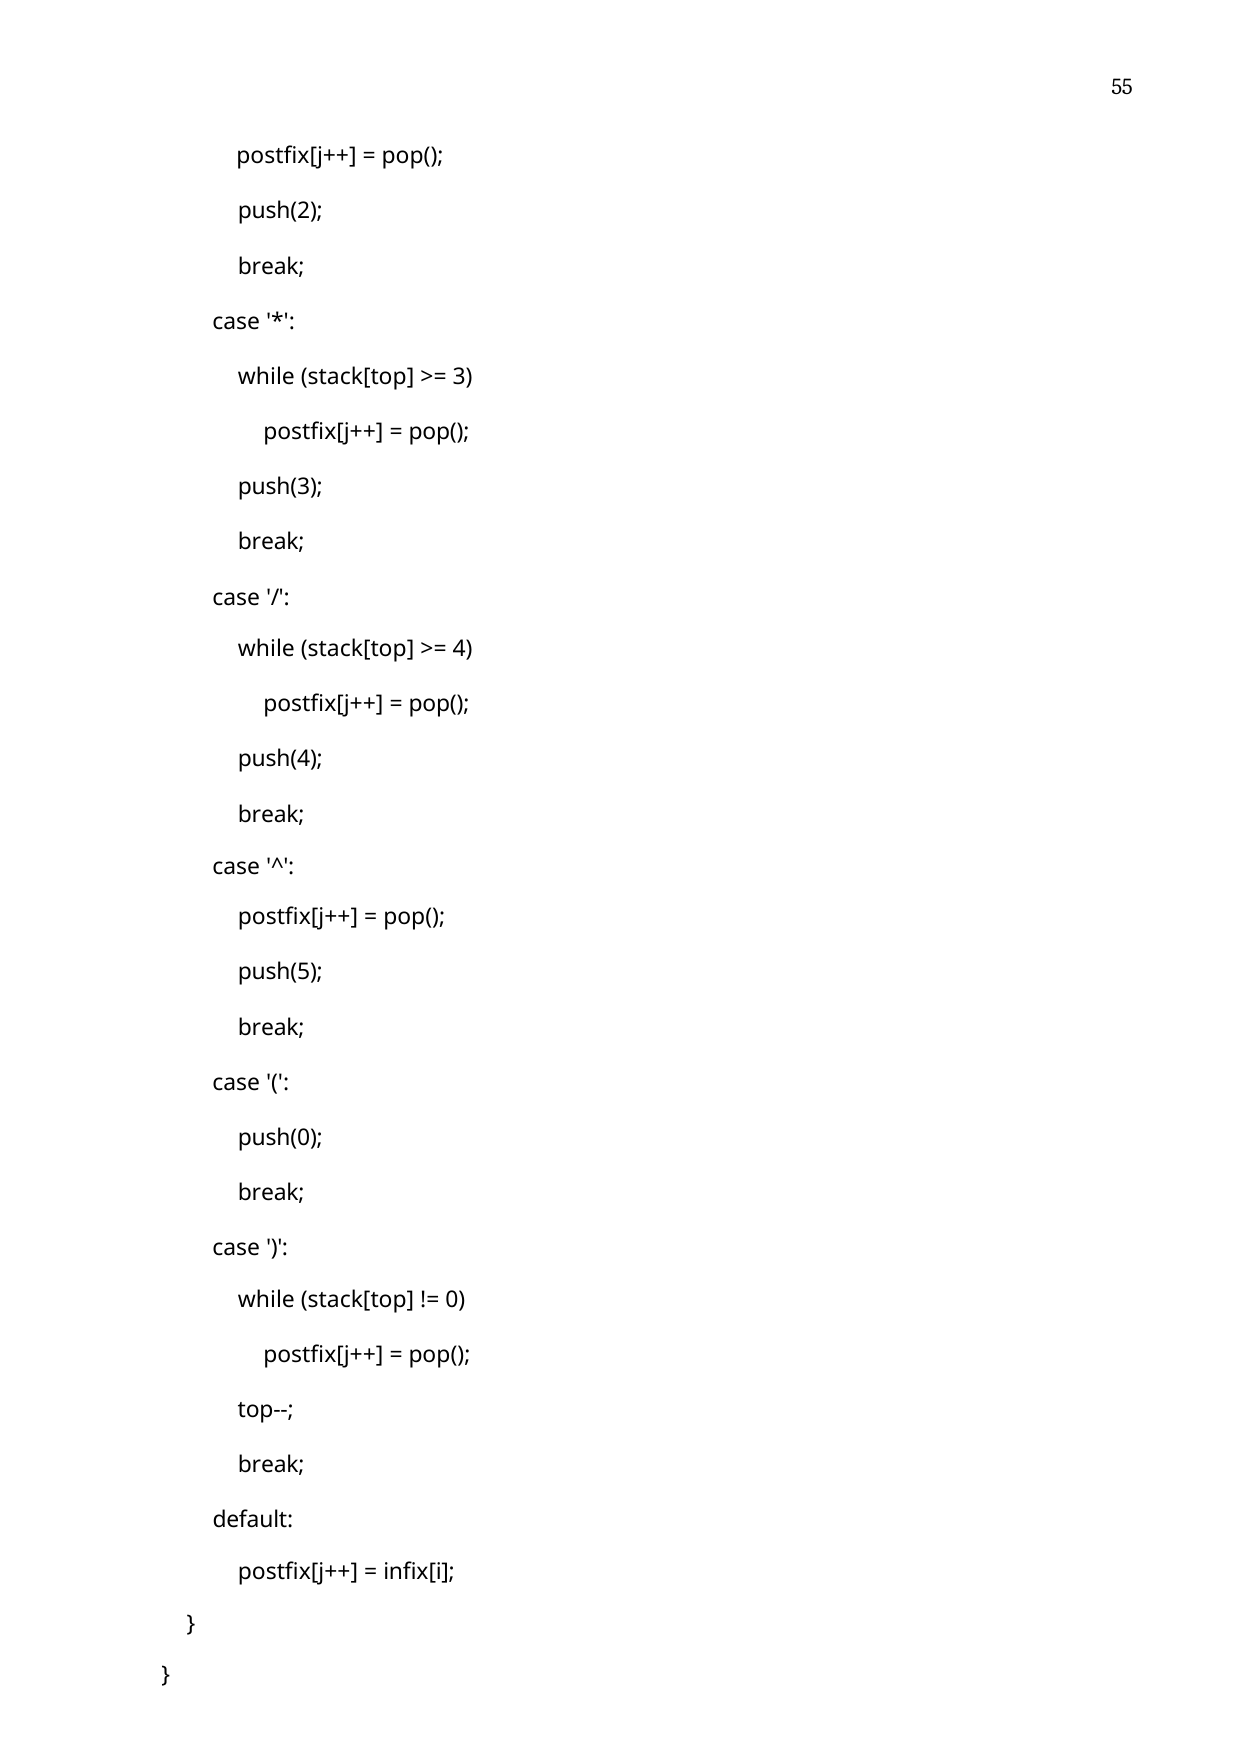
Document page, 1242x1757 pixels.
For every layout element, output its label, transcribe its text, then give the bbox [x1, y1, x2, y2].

text postfix[j++] = pop(); push(2); [236, 139, 491, 226]
text postfix[j++] = pop(); push(5); [238, 900, 491, 987]
text while (stack[top] >= 4) postfix[j++] = pop(); [238, 632, 517, 718]
text case '^': [212, 854, 1160, 880]
text case '/': [212, 581, 1160, 612]
text break; case '(': [212, 1011, 330, 1097]
text default: [212, 1503, 1160, 1535]
text push(3); break; [238, 470, 359, 557]
text push(4); break; [238, 742, 359, 829]
text break; case '*': [212, 250, 330, 336]
text case ')': [212, 1231, 1160, 1262]
text push(0); break; [238, 1121, 359, 1207]
text postfix[j++] = infix[i]; [238, 1555, 1160, 1586]
text while (stack[top] >= 3) postfix[j++] = pop(); [238, 360, 517, 446]
text } [161, 1658, 1160, 1689]
text } [186, 1607, 1160, 1638]
text top--; break; [237, 1393, 330, 1479]
text while (stack[top] != 0) postfix[j++] = pop(); [238, 1283, 517, 1369]
